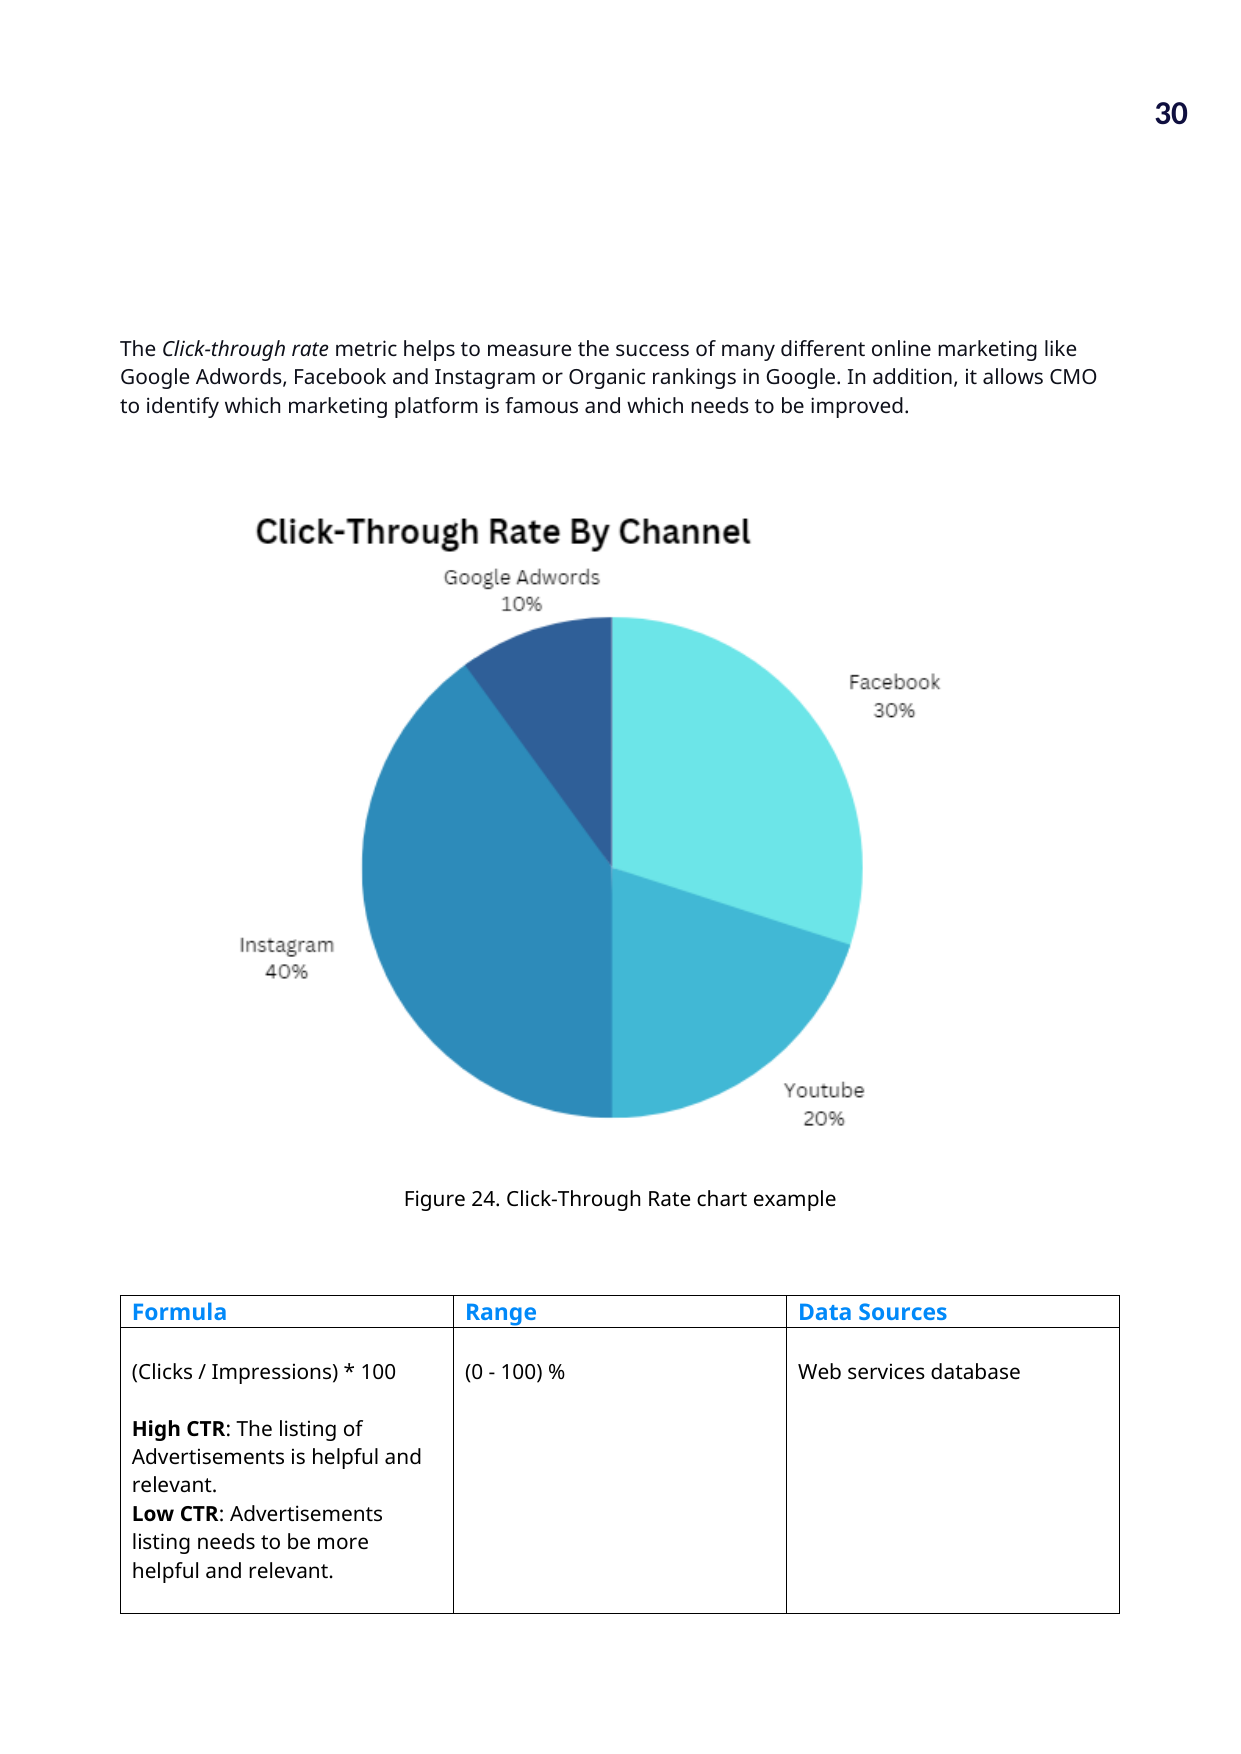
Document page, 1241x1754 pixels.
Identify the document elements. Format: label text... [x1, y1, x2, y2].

table_header Data Sources [787, 1296, 1119, 1327]
table_cell (Clicks / Impressions) * 100 High CTR: The listing of Advertisements is helpful and relevant. Low CTR: Advertisements listing needs to be more helpful and relevant. [121, 1328, 453, 1613]
text The Click-through rate metric helps to measure the success of many different online marketing like Google Adwords, Facebook and Instagram or Organic rankings in Google. In addition, it allows CMO to identify which marketing platform is famous and which needs to be improved. [120, 334, 1120, 419]
table_cell (0 - 100) % [454, 1328, 786, 1613]
picture [217, 497, 1010, 1179]
table_header Formula [121, 1296, 453, 1327]
table_cell Web services database [787, 1328, 1119, 1613]
table_header Range [454, 1296, 786, 1327]
text Figure 24. Click-Through Rate chart example [120, 1184, 1120, 1212]
